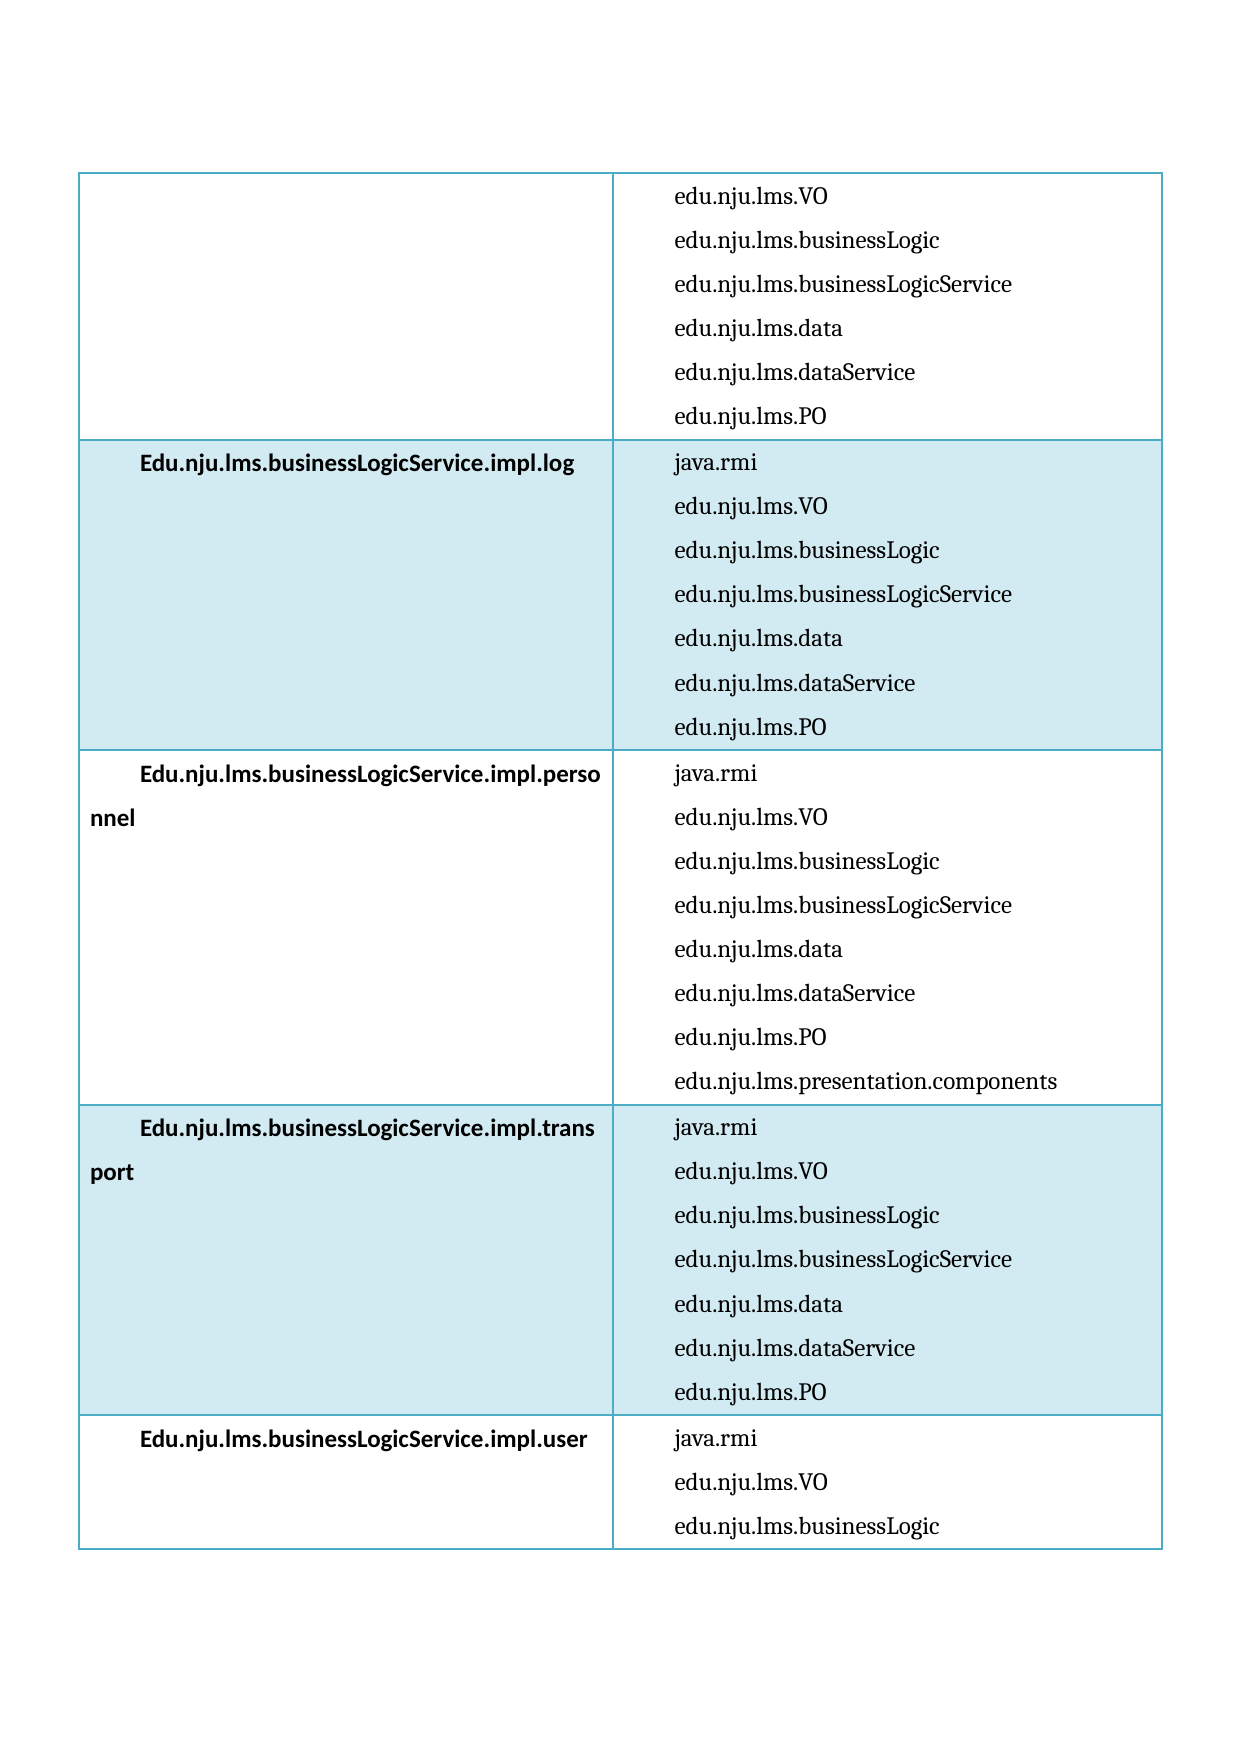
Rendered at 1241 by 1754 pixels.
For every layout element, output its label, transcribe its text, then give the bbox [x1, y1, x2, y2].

table_cell Edu.nju.lms.businessLogicService.impl.personnel [80, 751, 612, 1103]
table_cell java.rmi edu.nju.lms.VO edu.nju.lms.businessLogic edu.nju.lms.businessLogicService edu.nju.lms.data edu.nju.lms.dataService edu.nju.lms.PO [614, 441, 1161, 749]
table_cell java.rmi edu.nju.lms.VO edu.nju.lms.businessLogic edu.nju.lms.businessLogicService edu.nju.lms.data edu.nju.lms.dataService edu.nju.lms.PO [614, 1106, 1161, 1414]
table_cell java.rmi edu.nju.lms.VO edu.nju.lms.businessLogic edu.nju.lms.businessLogicService edu.nju.lms.data edu.nju.lms.dataService edu.nju.lms.PO edu.nju.lms.presentation.components [614, 751, 1161, 1103]
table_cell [614, 1416, 1161, 1548]
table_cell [614, 174, 1161, 438]
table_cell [80, 1416, 612, 1548]
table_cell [80, 174, 612, 438]
table_cell Edu.nju.lms.businessLogicService.impl.transport [80, 1106, 612, 1414]
table_cell Edu.nju.lms.businessLogicService.impl.log [80, 441, 612, 749]
